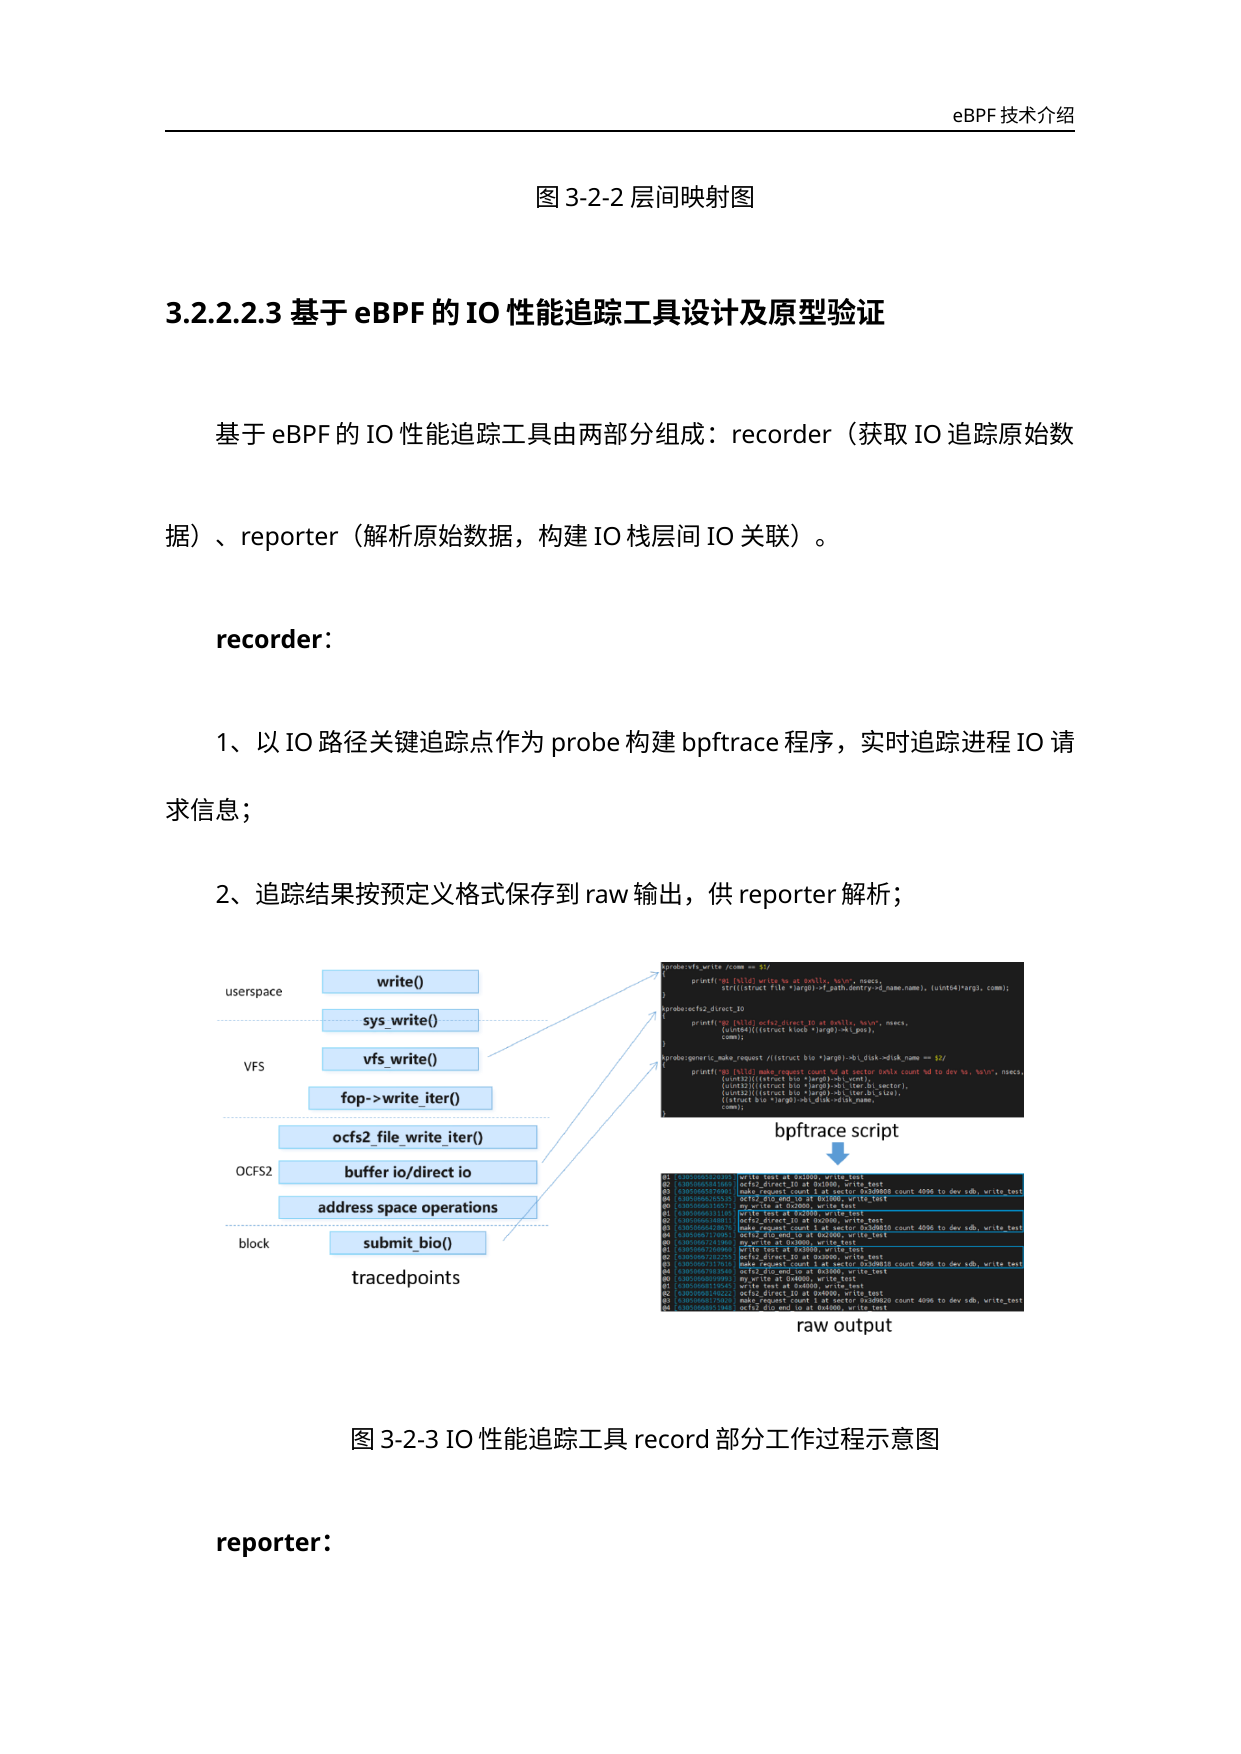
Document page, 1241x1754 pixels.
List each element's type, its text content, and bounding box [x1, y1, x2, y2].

text 图3-2-2 层间映射图 [165, 162, 1075, 230]
picture [216, 962, 1024, 1350]
text 图3-2-3 IO性能追踪工具record部分工作过程示意图 [165, 1404, 1075, 1472]
text 基于eBPF的IO性能追踪工具由两部分组成：recorder（获取IO追踪原始数据）、reporter（解析原始数据，构建IO栈层间IO关联）。 [165, 398, 1075, 568]
text reporter： [165, 1507, 1075, 1574]
text 1、以IO路径关键追踪点作为probe构建bpftrace程序，实时追踪进程IO请求信息； [165, 706, 1075, 842]
text 2、追踪结果按预定义格式保存到raw输出，供reporter解析； [165, 859, 1075, 927]
subtitle 3.2.2.2.3 基于eBPF的IO性能追踪工具设计及原型验证 [165, 277, 1075, 345]
text recorder： [165, 603, 1075, 671]
